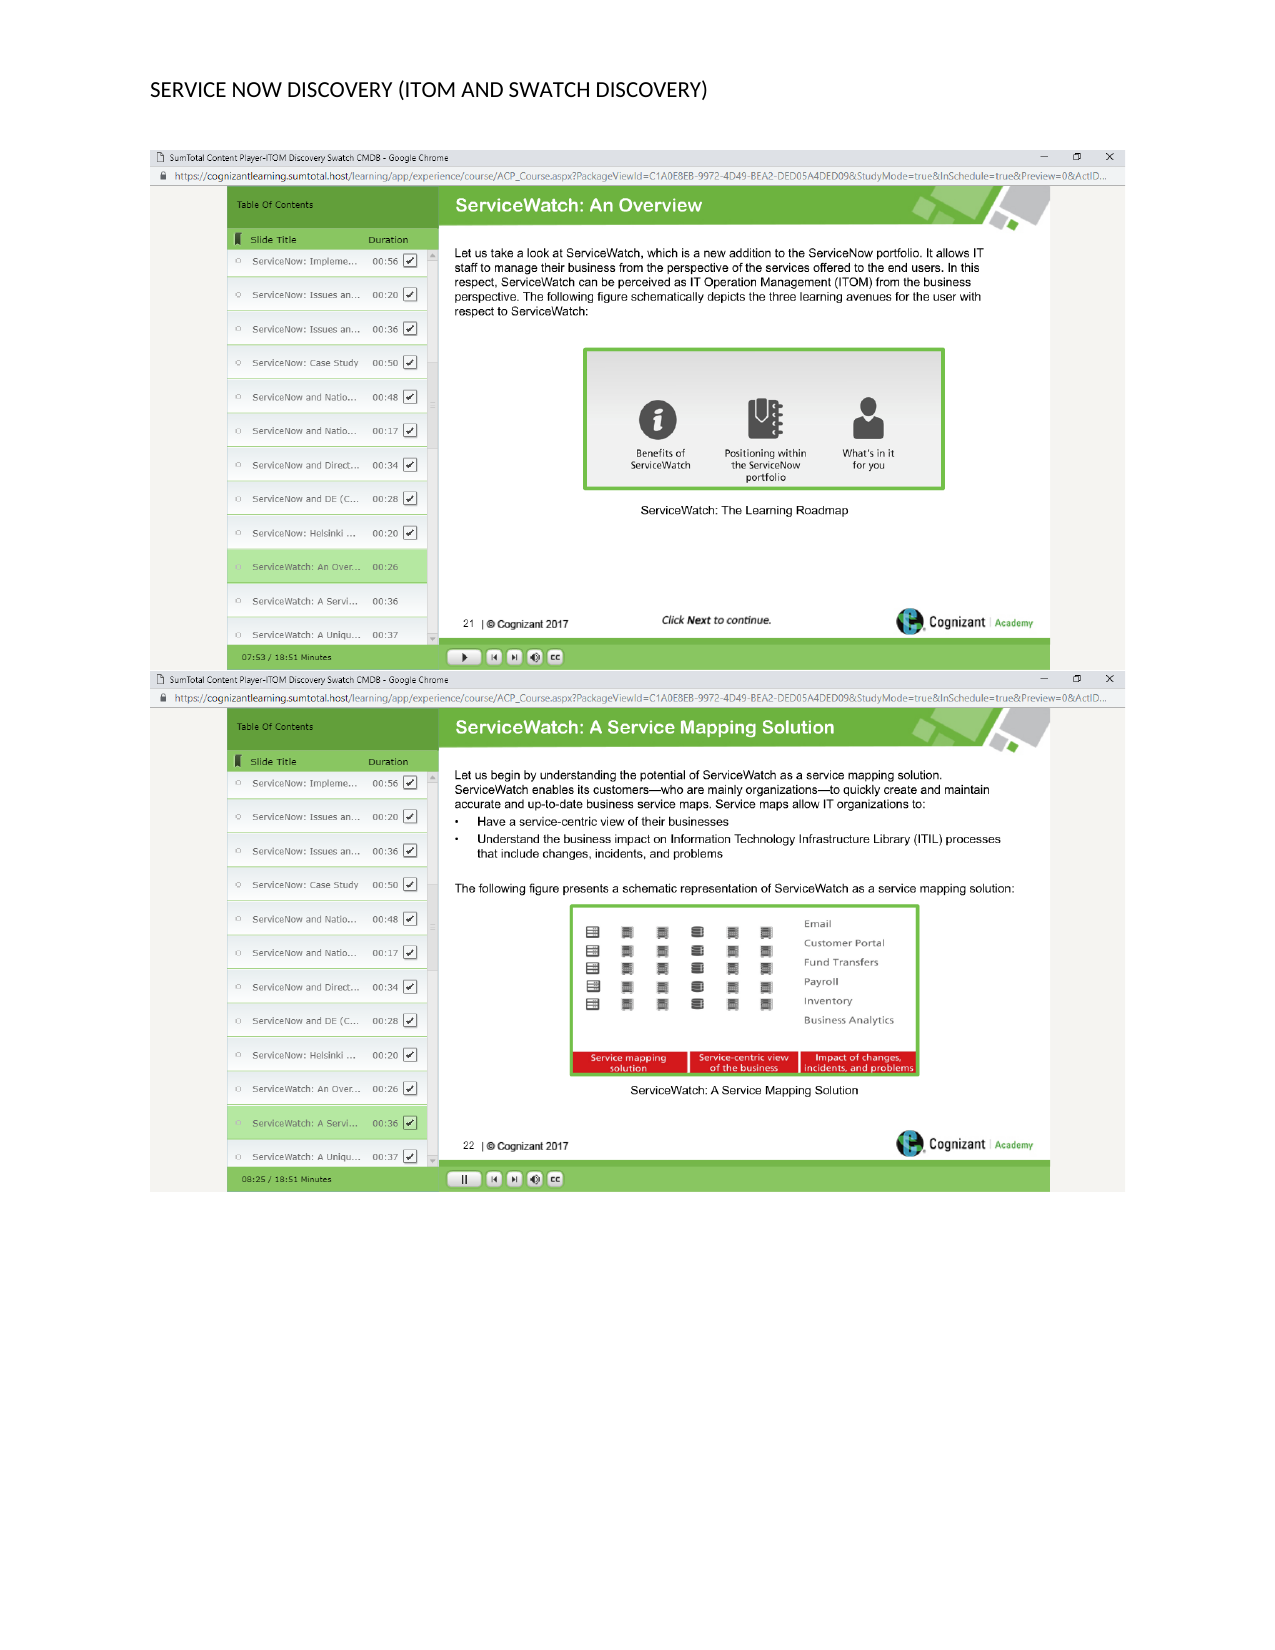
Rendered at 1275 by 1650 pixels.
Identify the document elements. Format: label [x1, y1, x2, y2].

picture [150, 671, 1125, 1192]
picture [150, 150, 1125, 670]
